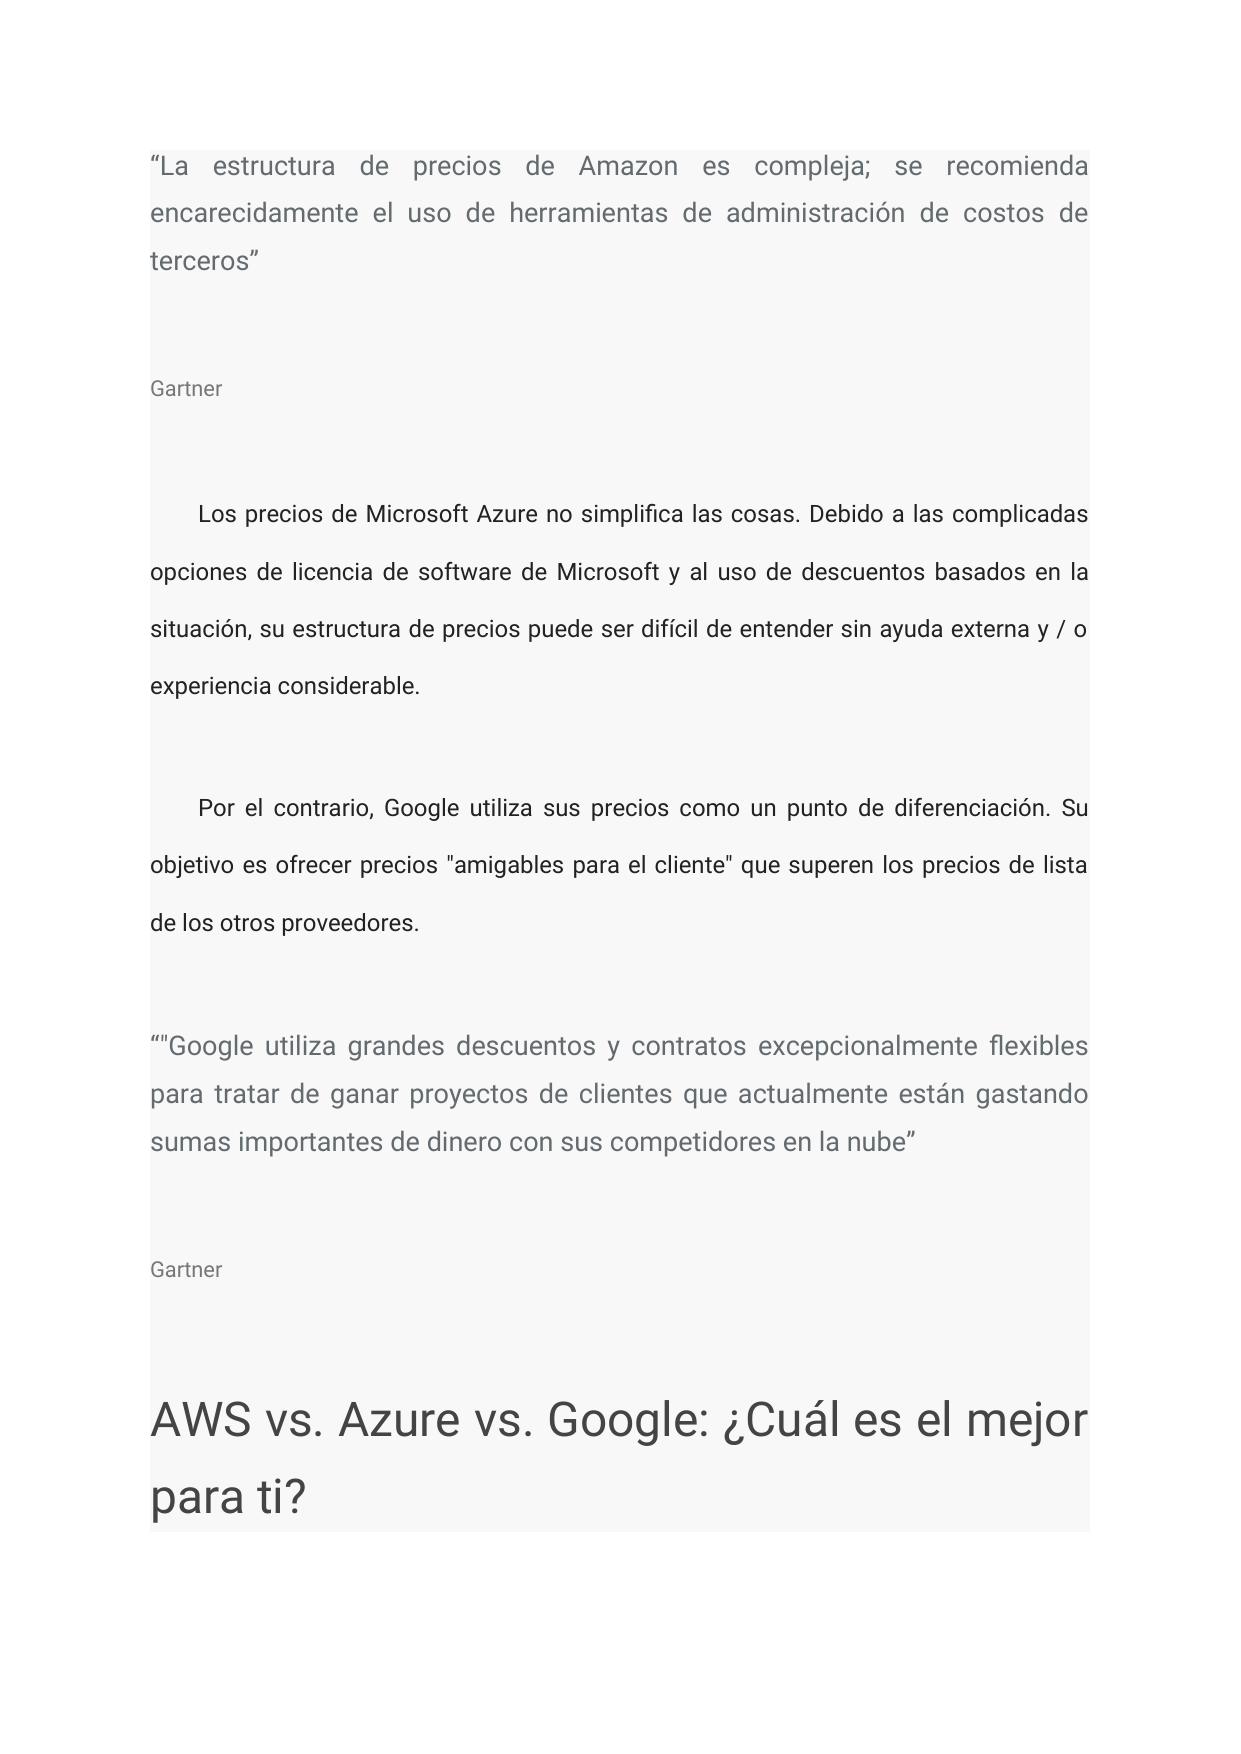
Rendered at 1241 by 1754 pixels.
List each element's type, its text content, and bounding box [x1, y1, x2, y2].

text “La estructura de precios de Amazon es compleja; se recomienda encarecidamente el uso de herramientas de administración de costos de terceros” [150, 150, 1090, 277]
text “"Google utiliza grandes descuentos y contratos excepcionalmente flexibles para tratar de ganar proyectos de clientes que actualmente están gastando sumas importantes de dinero con sus competidores en la nube” [150, 1031, 1090, 1158]
text Gartner [150, 376, 1090, 402]
subtitle AWS vs. Azure vs. Google: ¿Cuál es el mejor para ti? [150, 1391, 1090, 1532]
text Gartner [150, 1257, 1090, 1282]
text Por el contrario, Google utiliza sus precios como un punto de diferenciación. Su objetivo es ofrecer precios "amigables para el cliente" que superen los precios de lista de los otros proveedores. [150, 794, 1090, 937]
text Los precios de Microsoft Azure no simplifica las cosas. Debido a las complicadas opciones de licencia de software de Microsoft y al uso de descuentos basados en la situación, su estructura de precios puede ser difícil de entender sin ayuda externa y / o experiencia considerable. [150, 500, 1090, 700]
